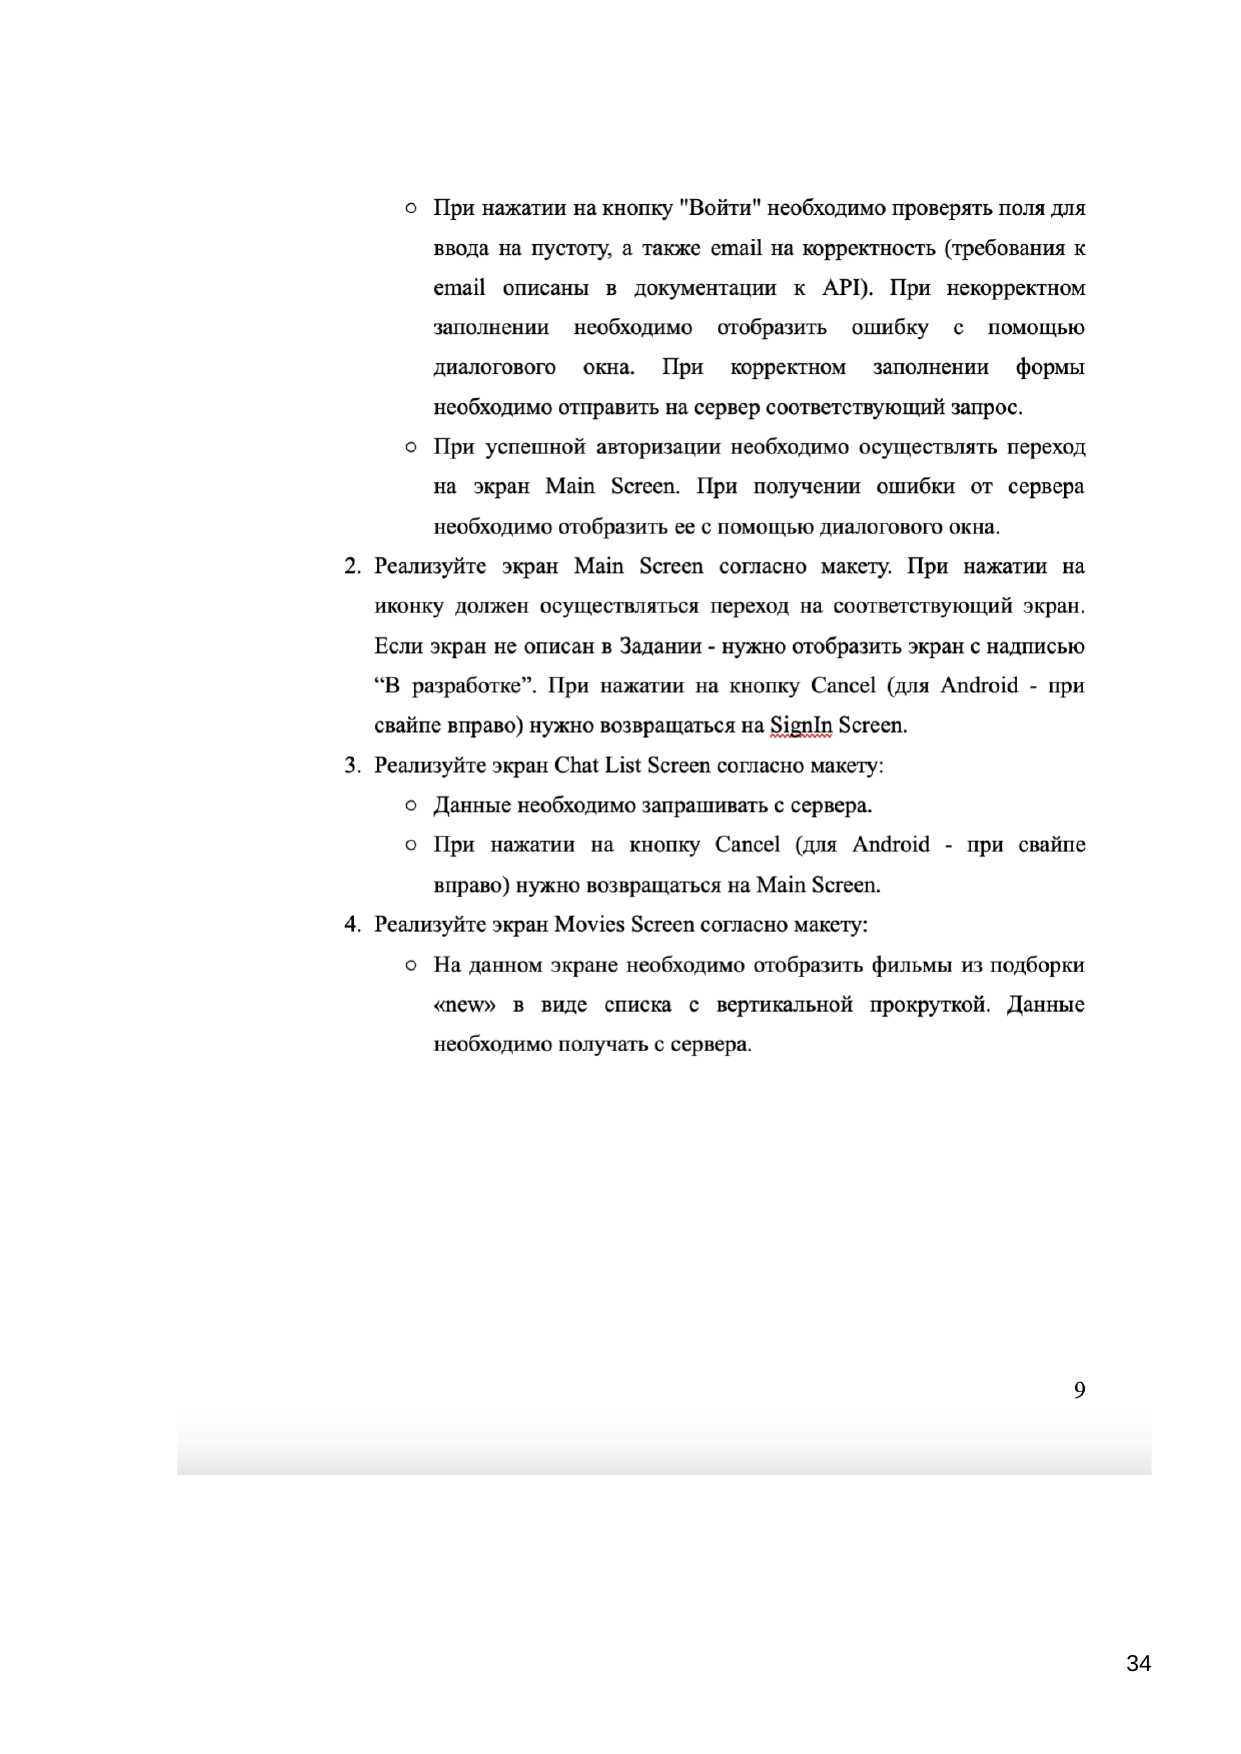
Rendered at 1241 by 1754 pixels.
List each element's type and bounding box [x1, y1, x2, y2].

picture [177, 118, 1152, 1475]
